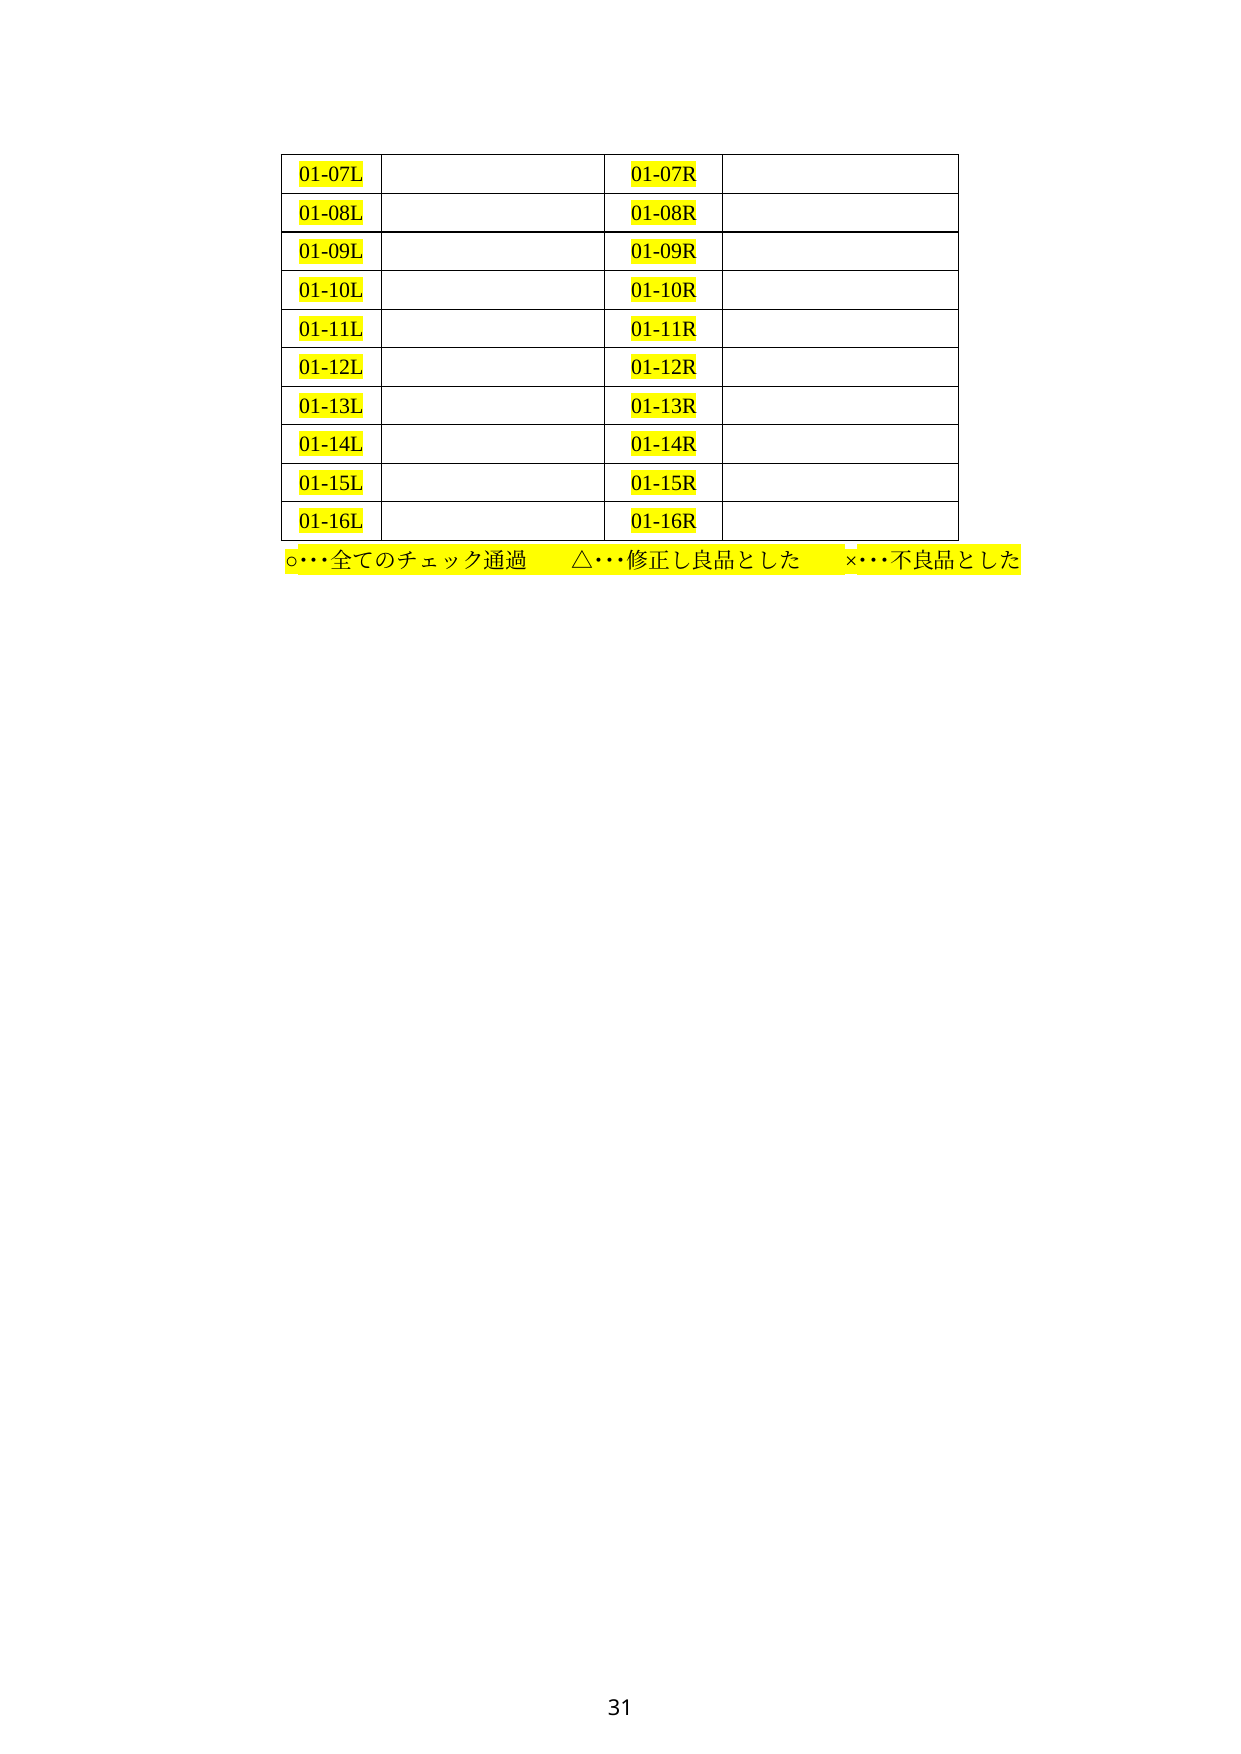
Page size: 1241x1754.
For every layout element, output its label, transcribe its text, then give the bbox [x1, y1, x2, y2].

table_cell 01-14R [605, 425, 722, 463]
table_cell [723, 464, 958, 501]
table_cell 01-12L [282, 348, 381, 386]
table_cell 01-15L [282, 464, 381, 501]
table_cell [382, 310, 604, 347]
table_cell [382, 387, 604, 424]
table_cell 01-08L [282, 194, 381, 231]
table_cell [382, 464, 604, 501]
table_cell [382, 155, 604, 193]
table_cell 01-10L [282, 271, 381, 308]
table_cell 01-08R [605, 194, 722, 231]
table_cell 01-15R [605, 464, 722, 501]
table_cell 01-16L [282, 502, 381, 540]
table_cell 01-13L [282, 387, 381, 424]
table_cell [723, 310, 958, 347]
table_cell 01-11R [605, 310, 722, 347]
table_cell [723, 387, 958, 424]
table_cell [382, 271, 604, 308]
table_cell [723, 271, 958, 308]
table_cell 01-14L [282, 425, 381, 463]
text ○･･･全てのチェック通過 △･･･修正し良品とした ×･･･不良品とした [184, 541, 1100, 578]
table_cell [723, 155, 958, 193]
table_cell [382, 502, 604, 540]
table_cell [382, 425, 604, 463]
table_cell 01-10R [605, 271, 722, 308]
table_cell 01-09R [605, 233, 722, 270]
table_cell 01-13R [605, 387, 722, 424]
table_cell [723, 425, 958, 463]
table_cell 01-12R [605, 348, 722, 386]
table_cell [382, 233, 604, 270]
table_cell 01-07R [605, 155, 722, 193]
table_cell [723, 194, 958, 231]
table_cell [382, 348, 604, 386]
table_cell [723, 233, 958, 270]
table_cell [382, 194, 604, 231]
table_cell 01-11L [282, 310, 381, 347]
table_cell 01-07L [282, 155, 381, 193]
table_cell 01-16R [605, 502, 722, 540]
table_cell 01-09L [282, 233, 381, 270]
table_cell [723, 502, 958, 540]
table_cell [723, 348, 958, 386]
